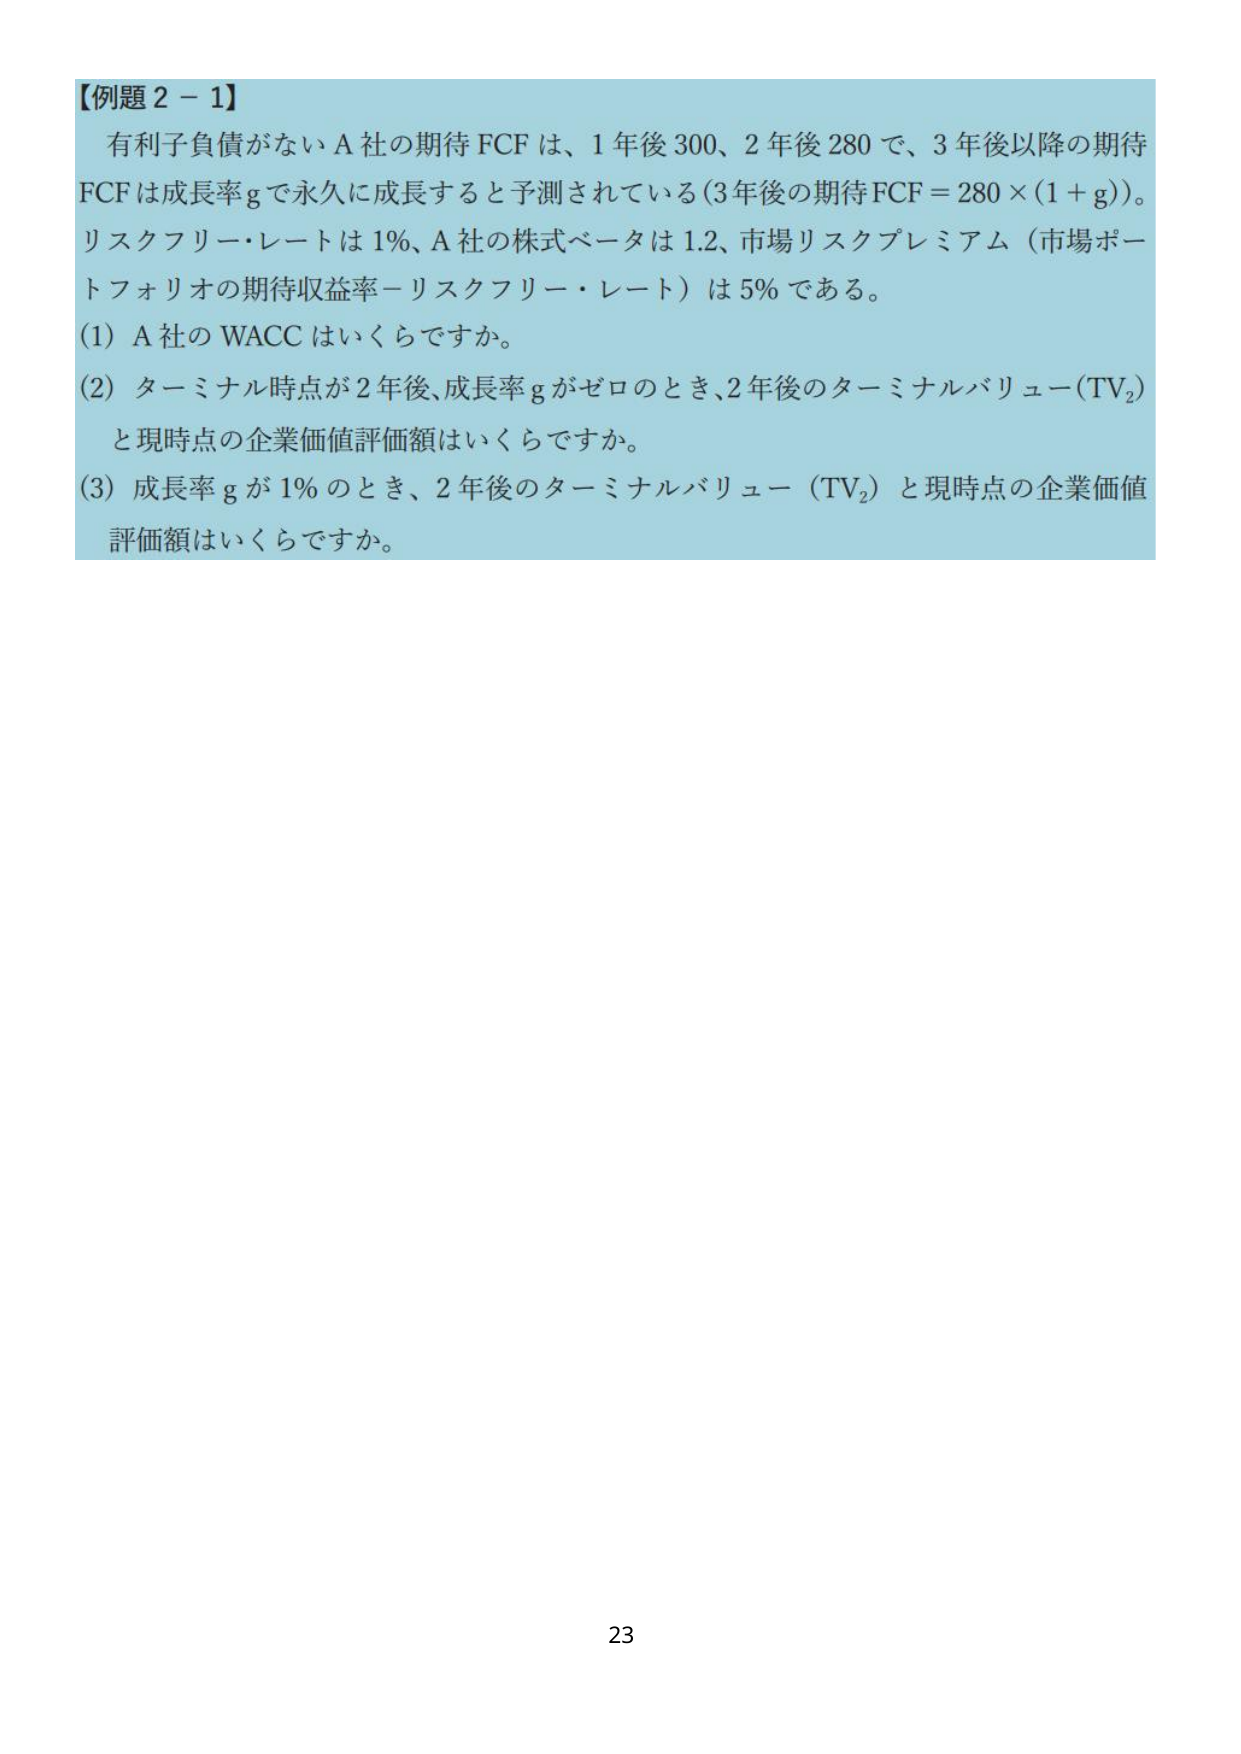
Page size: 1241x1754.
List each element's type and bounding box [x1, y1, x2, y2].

picture [75, 79, 1156, 560]
